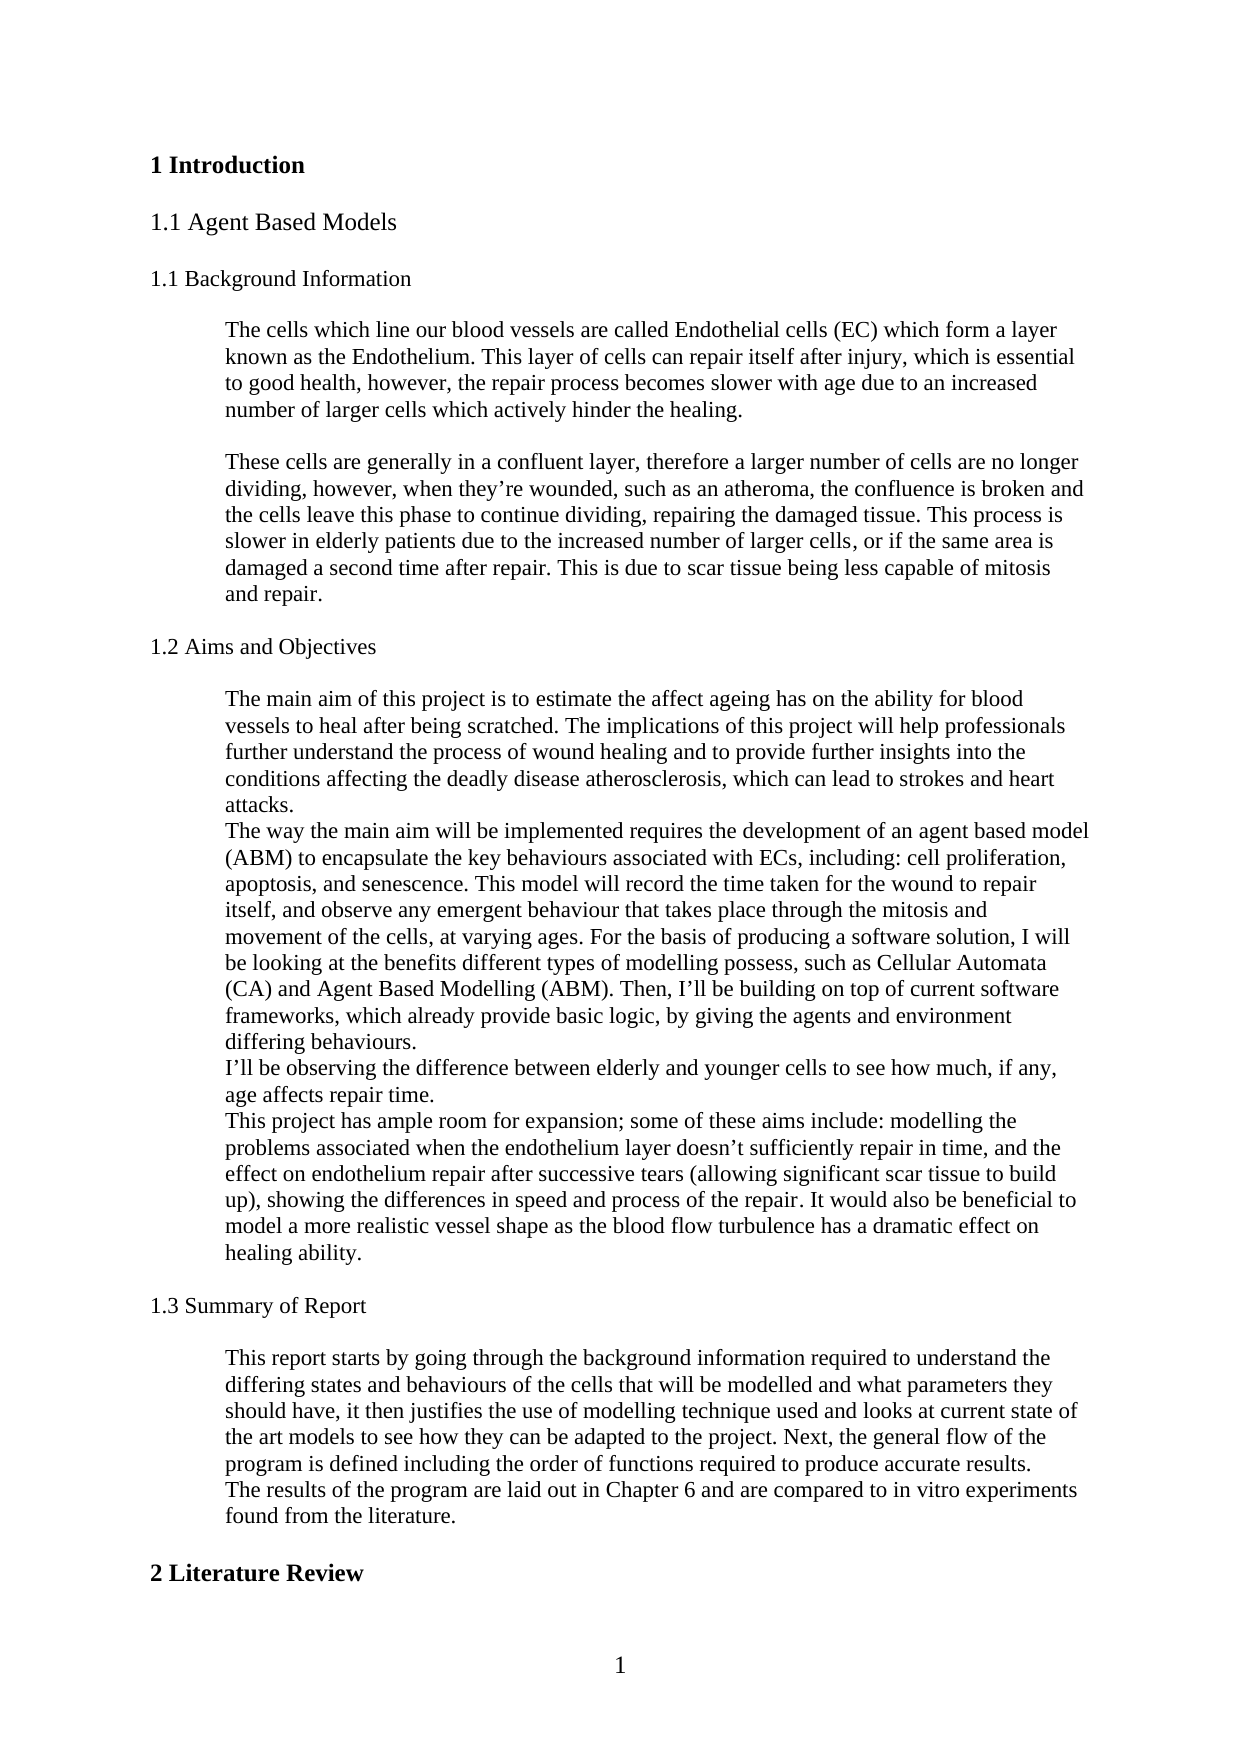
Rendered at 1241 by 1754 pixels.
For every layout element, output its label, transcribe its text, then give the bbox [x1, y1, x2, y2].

text 1.3 Summary of Report [150, 1292, 1090, 1318]
text 2 Literature Review [150, 1558, 1090, 1586]
text I’ll be observing the difference between elderly and younger cells to see how much, if any, age affects repair time. [225, 1054, 1090, 1107]
text The way the main aim will be implemented requires the development of an agent based model (ABM) to encapsulate the key behaviours associated with ECs, including: cell proliferation, apoptosis, and senescence. This model will record the time taken for the wound to repair itself, and observe any emergent behaviour that takes place through the mitosis and movement of the cells, at varying ages. For the basis of producing a software solution, I will be looking at the benefits different types of modelling possess, such as Cellular Automata (CA) and Agent Based Modelling (ABM). Then, I’ll be building on top of current software frameworks, which already provide basic logic, by giving the agents and environment differing behaviours. [225, 817, 1090, 1054]
text his project has ample room for expansion; some of these aims include: modelling the problems associated when the endothelium layer doesn’t sufficiently repair in time, and the effect on endothelium repair after successive tears (allowing significant scar tissue to build up), showing the differences in speed and process of the repair. [225, 1107, 1090, 1265]
text 1.1 Agent Based Models [150, 207, 1090, 236]
text The main aim of this project is to the affect ageing has on the ability for blood vessels to heal after being scratched. The implications of this project will help professionals further understand the process of wound healing and to provide further insights into the conditions affecting the deadly disease atherosclerosis, which can lead to strokes and heart attacks. [225, 686, 1090, 817]
text 1.1 Background Information [150, 265, 1090, 291]
text 1 Introduction [150, 150, 1090, 179]
text The cells which line our blood vessels are called Endothelial cells (EC) which form Endothelium. This layer of cells can repair after injury, which is essential to good health, however, the repair process becomes slower with age due to an increased number of larger cells which actively hinder the healing. [225, 317, 1090, 422]
text 1.2 Aims and Objectives [150, 633, 1090, 659]
text This report starts by going through the background information required to understand the differing states and behaviours of the cells that will be modelled and what parameters they should have, it then justifies the use of modelling technique used and looks at current state of the art models to see how they can be adapted to the project. Next, the general flow of the program is defined including the order of functions required to produce accurate results. [225, 1318, 1090, 1476]
text The results of the program are laid out in Chapter 6 and are compared to in vitro experiments found from the literature. [225, 1476, 1090, 1558]
text These cells are generally in a , therefore a larger number of cells are no longer dividing, however, when they’re wounded, such as an atheroma, the confluence is broken and the cells leave this phase to continue dividing, repairing the damaged tissue. This process is slower in elderly patients due to the increased number of larger cells, or if the same area is damaged a second time after repair. This is due to scar tissue being less capable of mitosis and repair. [225, 448, 1090, 606]
